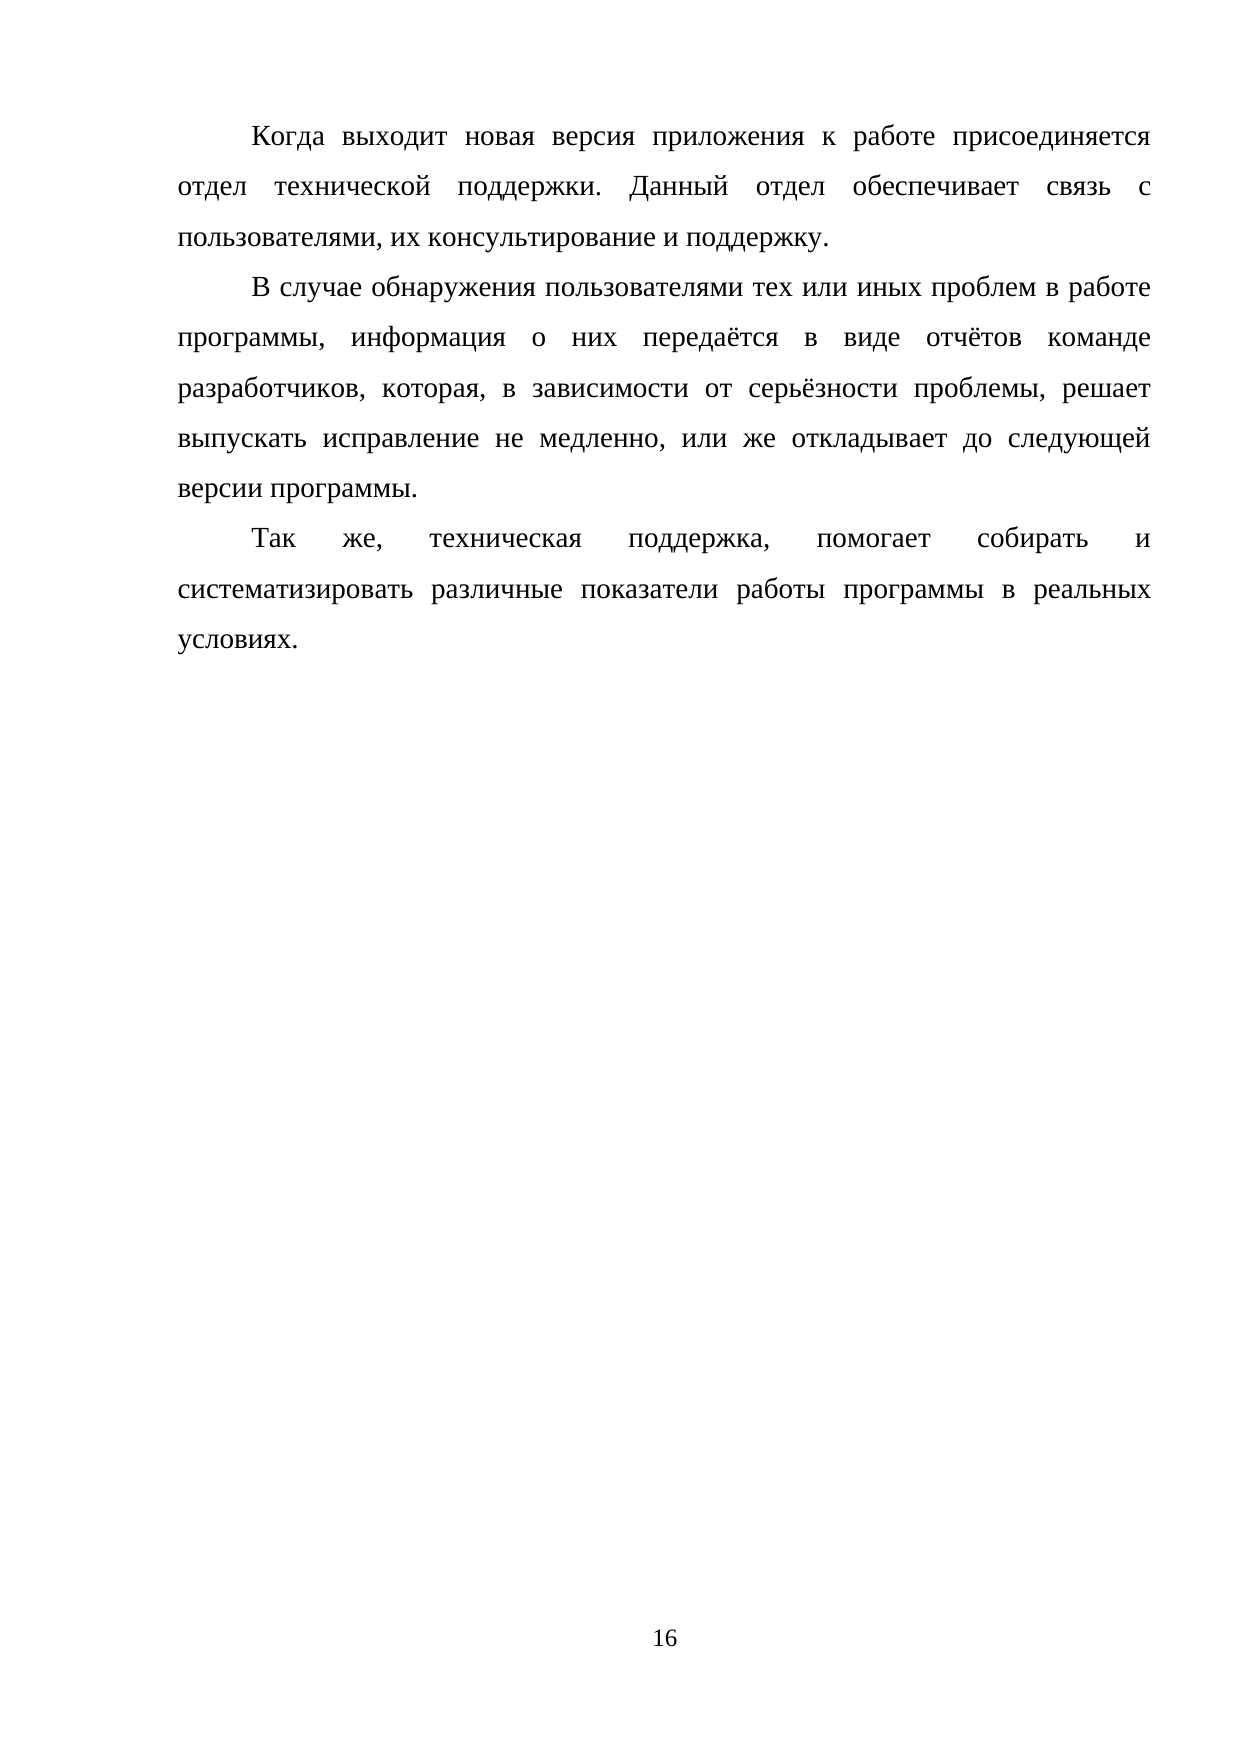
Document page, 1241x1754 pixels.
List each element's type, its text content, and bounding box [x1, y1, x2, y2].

list Когда выходит новая версия приложения к работе присоединяется отдел технической поддержки. Данный отдел обеспечивает связь с пользователями, их консультирование и поддержку. [177, 118, 1152, 252]
list Так же, техническая поддержка, помогает собирать и систематизировать различные показатели работы программы в реальных условиях. [177, 521, 1152, 655]
list В случае обнаружения пользователями тех или иных проблем в работе программы, информация о них передаётся в виде отчётов команде разработчиков, которая, в зависимости от серьёзности проблемы, решает выпускать исправление не медленно, или же откладывает до следующей версии программы. [177, 269, 1152, 504]
